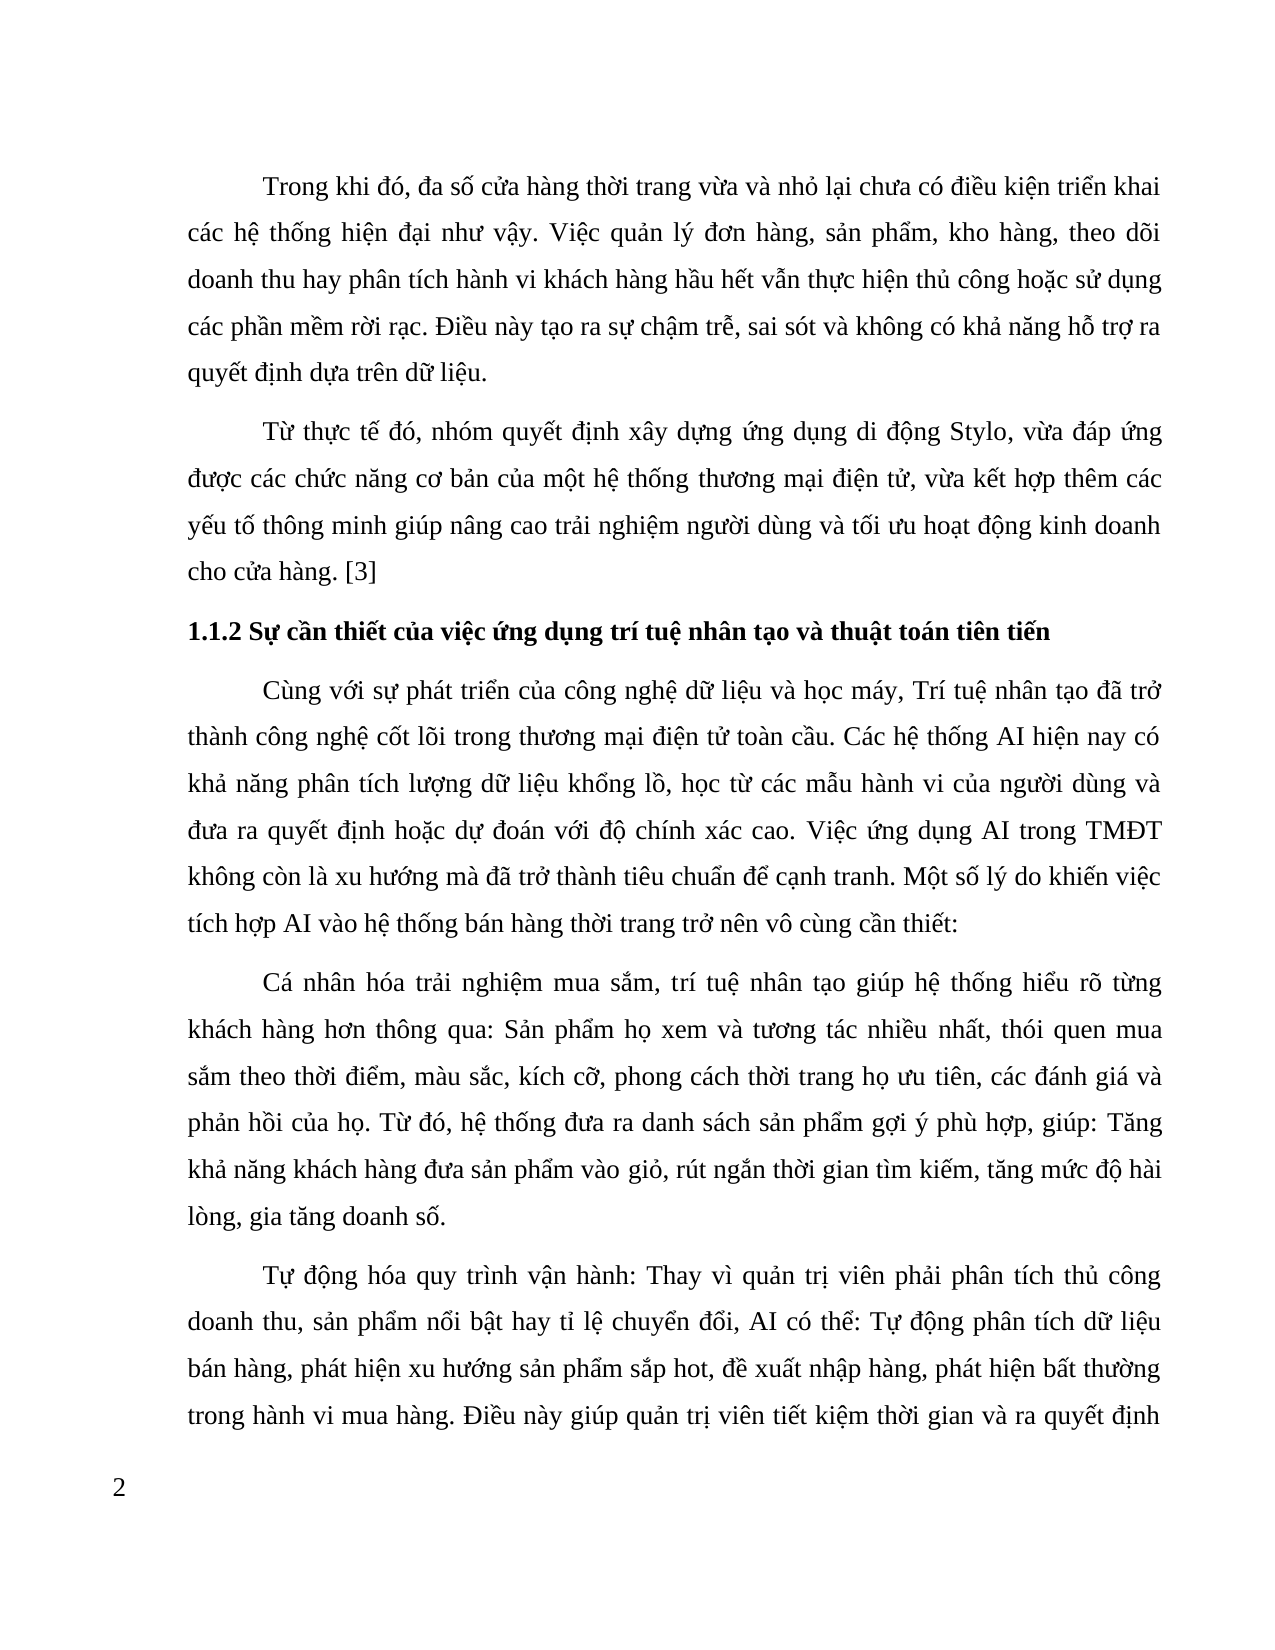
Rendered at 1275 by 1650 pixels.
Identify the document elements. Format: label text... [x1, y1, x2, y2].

text Từ thực tế đó, nhóm quyết định xây dựng ứng dụng di động Stylo, vừa đáp ứng được các chức năng cơ bản của một hệ thống thương mại điện tử, vừa kết hợp thêm các yếu tố thông minh giúp nâng cao trải nghiệm người dùng và tối ưu hoạt động kinh doanh cho cửa hàng. [3] [187, 415, 1162, 587]
text Cá nhân hóa trải nghiệm mua sắm, trí tuệ nhân tạo giúp hệ thống hiểu rõ từng khách hàng hơn thông qua: Sản phẩm họ xem và tương tác nhiều nhất, thói quen mua sắm theo thời điểm, màu sắc, kích cỡ, phong cách thời trang họ ưu tiên, các đánh giá và phản hồi của họ. Từ đó, hệ thống đưa ra danh sách sản phẩm gợi ý phù hợp, giúp: Tăng khả năng khách hàng đưa sản phẩm vào giỏ, rút ngắn thời gian tìm kiếm, tăng mức độ hài lòng, gia tăng doanh số. [187, 966, 1162, 1231]
text Trong khi đó, đa số cửa hàng thời trang vừa và nhỏ lại chưa có điều kiện triển khai các hệ thống hiện đại như vậy. Việc quản lý đơn hàng, sản phẩm, kho hàng, theo dõi doanh thu hay phân tích hành vi khách hàng hầu hết vẫn thực hiện thủ công hoặc sử dụng các phần mềm rời rạc. Điều này tạo ra sự chậm trễ, sai sót và không có khả năng hỗ trợ ra quyết định dựa trên dữ liệu. [187, 169, 1162, 387]
text Cùng với sự phát triển của công nghệ dữ liệu và học máy, Trí tuệ nhân tạo đã trở thành công nghệ cốt lõi trong thương mại điện tử toàn cầu. Các hệ thống AI hiện nay có khả năng phân tích lượng dữ liệu khổng lồ, học từ các mẫu hành vi của người dùng và đưa ra quyết định hoặc dự đoán với độ chính xác cao. Việc ứng dụng AI trong TMĐT không còn là xu hướng mà đã trở thành tiêu chuẩn để cạnh tranh. Một số lý do khiến việc tích hợp AI vào hệ thống bán hàng thời trang trở nên vô cùng cần thiết: [187, 674, 1162, 938]
subtitle 1.1.2 Sự cần thiết của việc ứng dụng trí tuệ nhân tạo và thuật toán tiên tiến [187, 614, 1162, 646]
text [187, 1259, 1162, 1430]
